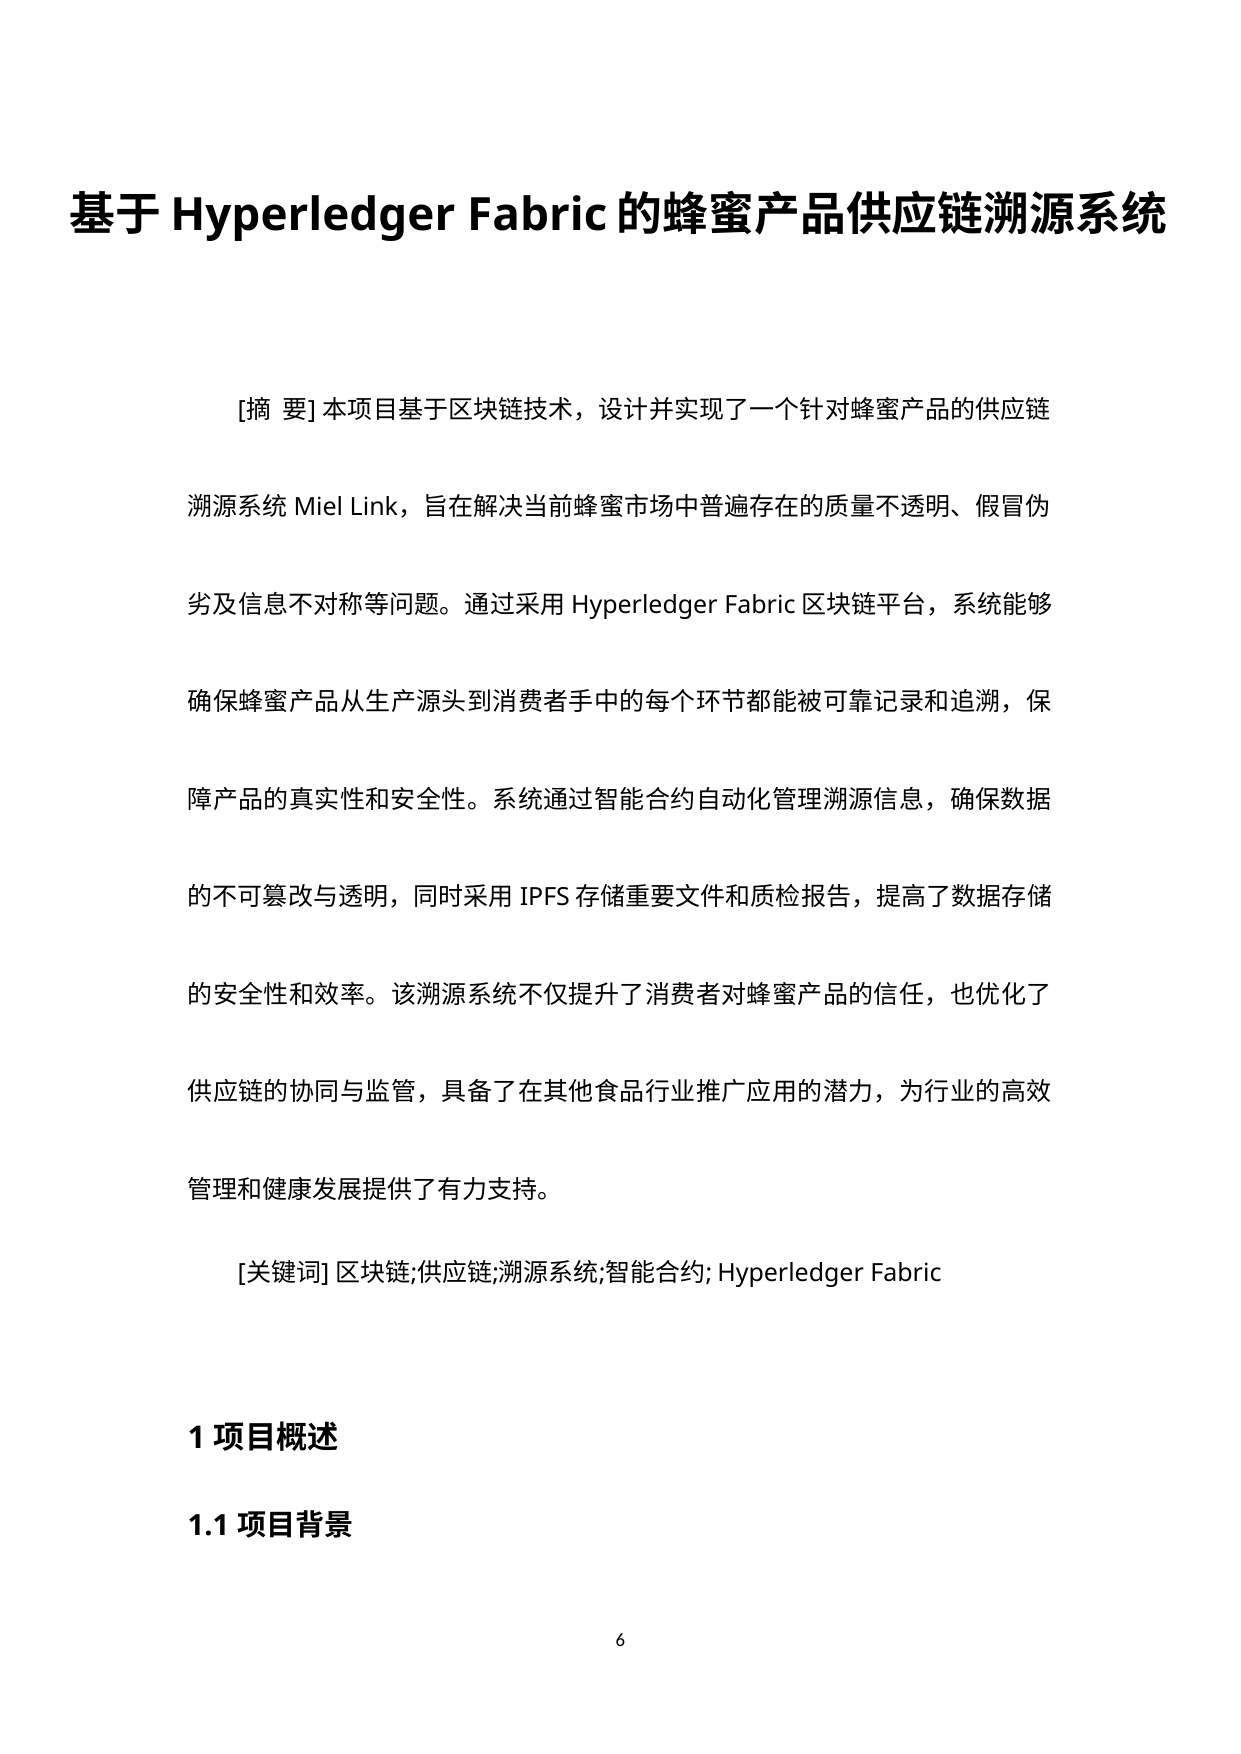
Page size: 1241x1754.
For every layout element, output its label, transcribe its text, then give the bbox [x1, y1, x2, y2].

text [关键词] 区块链;供应链;溯源系统;智能合约; Hyperledger Fabric [187, 1238, 1053, 1303]
text 基于Hyperledger Fabric的蜂蜜产品供应链溯源系统 [0, 162, 1236, 259]
text 1 项目概述 [187, 1403, 1053, 1468]
text 1.1 项目背景 [187, 1491, 1053, 1556]
text [摘 要] 本项目基于区块链技术，设计并实现了一个针对蜂蜜产品的供应链溯源系统Miel Link，旨在解决当前蜂蜜市场中普遍存在的质量不透明、假冒伪劣及信息不对称等问题。通过采用Hyperledger Fabric区块链平台，系统能够确保蜂蜜产品从生产源头到消费者手中的每个环节都能被可靠记录和追溯，保障产品的真实性和安全性。系统通过智能合约自动化管理溯源信息，确保数据的不可篡改与透明，同时采用IPFS存储重要文件和质检报告，提高了数据存储的安全性和效率。该溯源系统不仅提升了消费者对蜂蜜产品的信任，也优化了供应链的协同与监管，具备了在其他食品行业推广应用的潜力，为行业的高效管理和健康发展提供了有力支持。 [187, 375, 1053, 1220]
